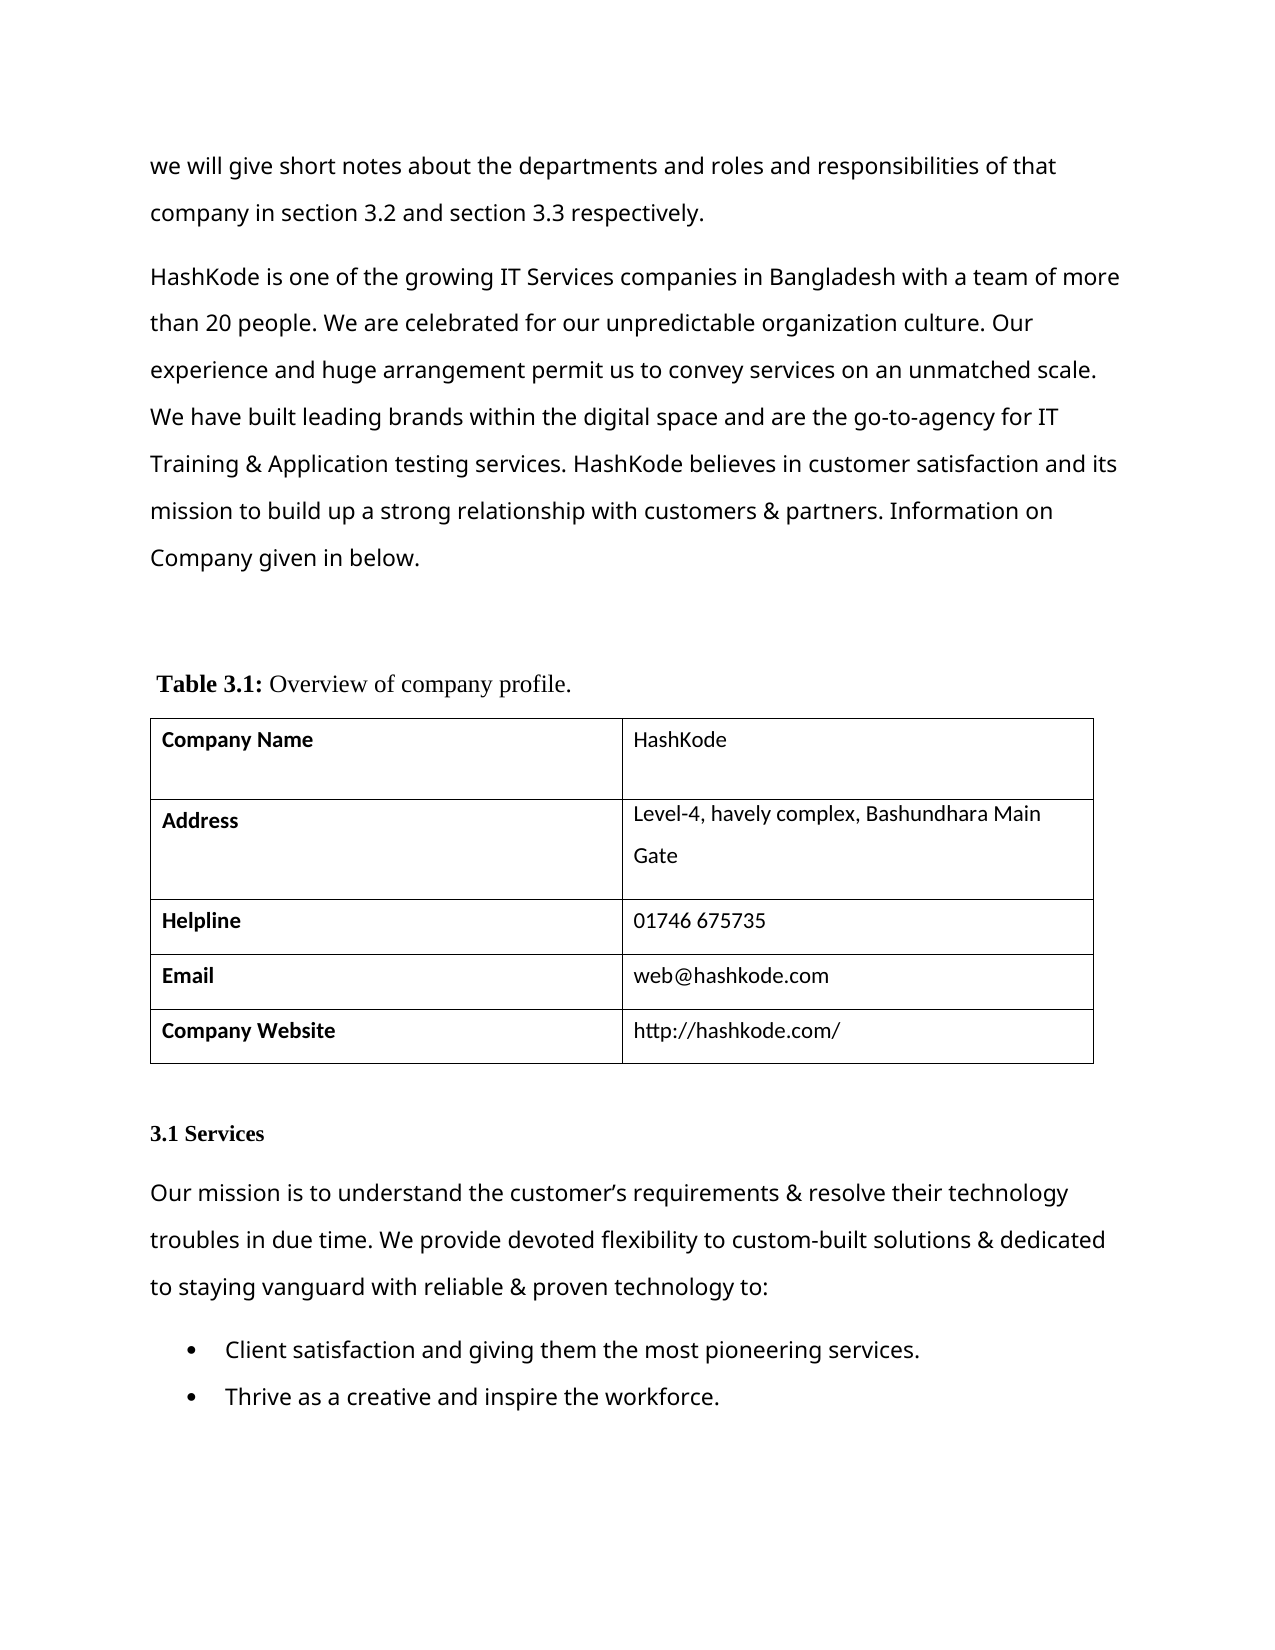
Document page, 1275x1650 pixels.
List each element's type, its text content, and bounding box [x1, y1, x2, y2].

table_cell Email [151, 955, 622, 1009]
list Thrive as a creative and inspire the workforce. [187, 1381, 1125, 1412]
text 3.1 Services [150, 1121, 1125, 1147]
table_cell 01746 675735 [623, 900, 1093, 954]
text HashKode is one of the growing IT Services companies in Bangladesh with a team of more than 20 people. We are celebrated for our unpredictable organization culture. Our experience and huge arrangement permit us to convey services on an unmatched scale. We have built leading brands within the digital space and are the go-to-agency for IT Training & Application testing services. HashKode believes in customer satisfaction and its mission to build up a strong relationship with customers & partners. Information on Company given in below. [150, 260, 1125, 573]
table_cell http://hashkode.com/ [623, 1010, 1093, 1063]
table_header HashKode [623, 719, 1093, 798]
table_cell web@hashkode.com [623, 955, 1093, 1009]
table_header Company Name [151, 719, 622, 798]
text Our mission is to understand the customer’s requirements & resolve their technology troubles in due time. We provide devoted flexibility to custom-built solutions & dedicated to staying vanguard with reliable & proven technology to: [150, 1177, 1125, 1302]
table_cell Address [151, 800, 622, 899]
text Table 3.1: Overview of company profile. [156, 669, 1125, 697]
table_cell Level-4, havely complex, Bashundhara Main Gate [623, 800, 1093, 899]
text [150, 150, 1125, 228]
list Client satisfaction and giving them the most pioneering services. [187, 1334, 1125, 1365]
table_cell Company Website [151, 1010, 622, 1063]
table_cell Helpline [151, 900, 622, 954]
